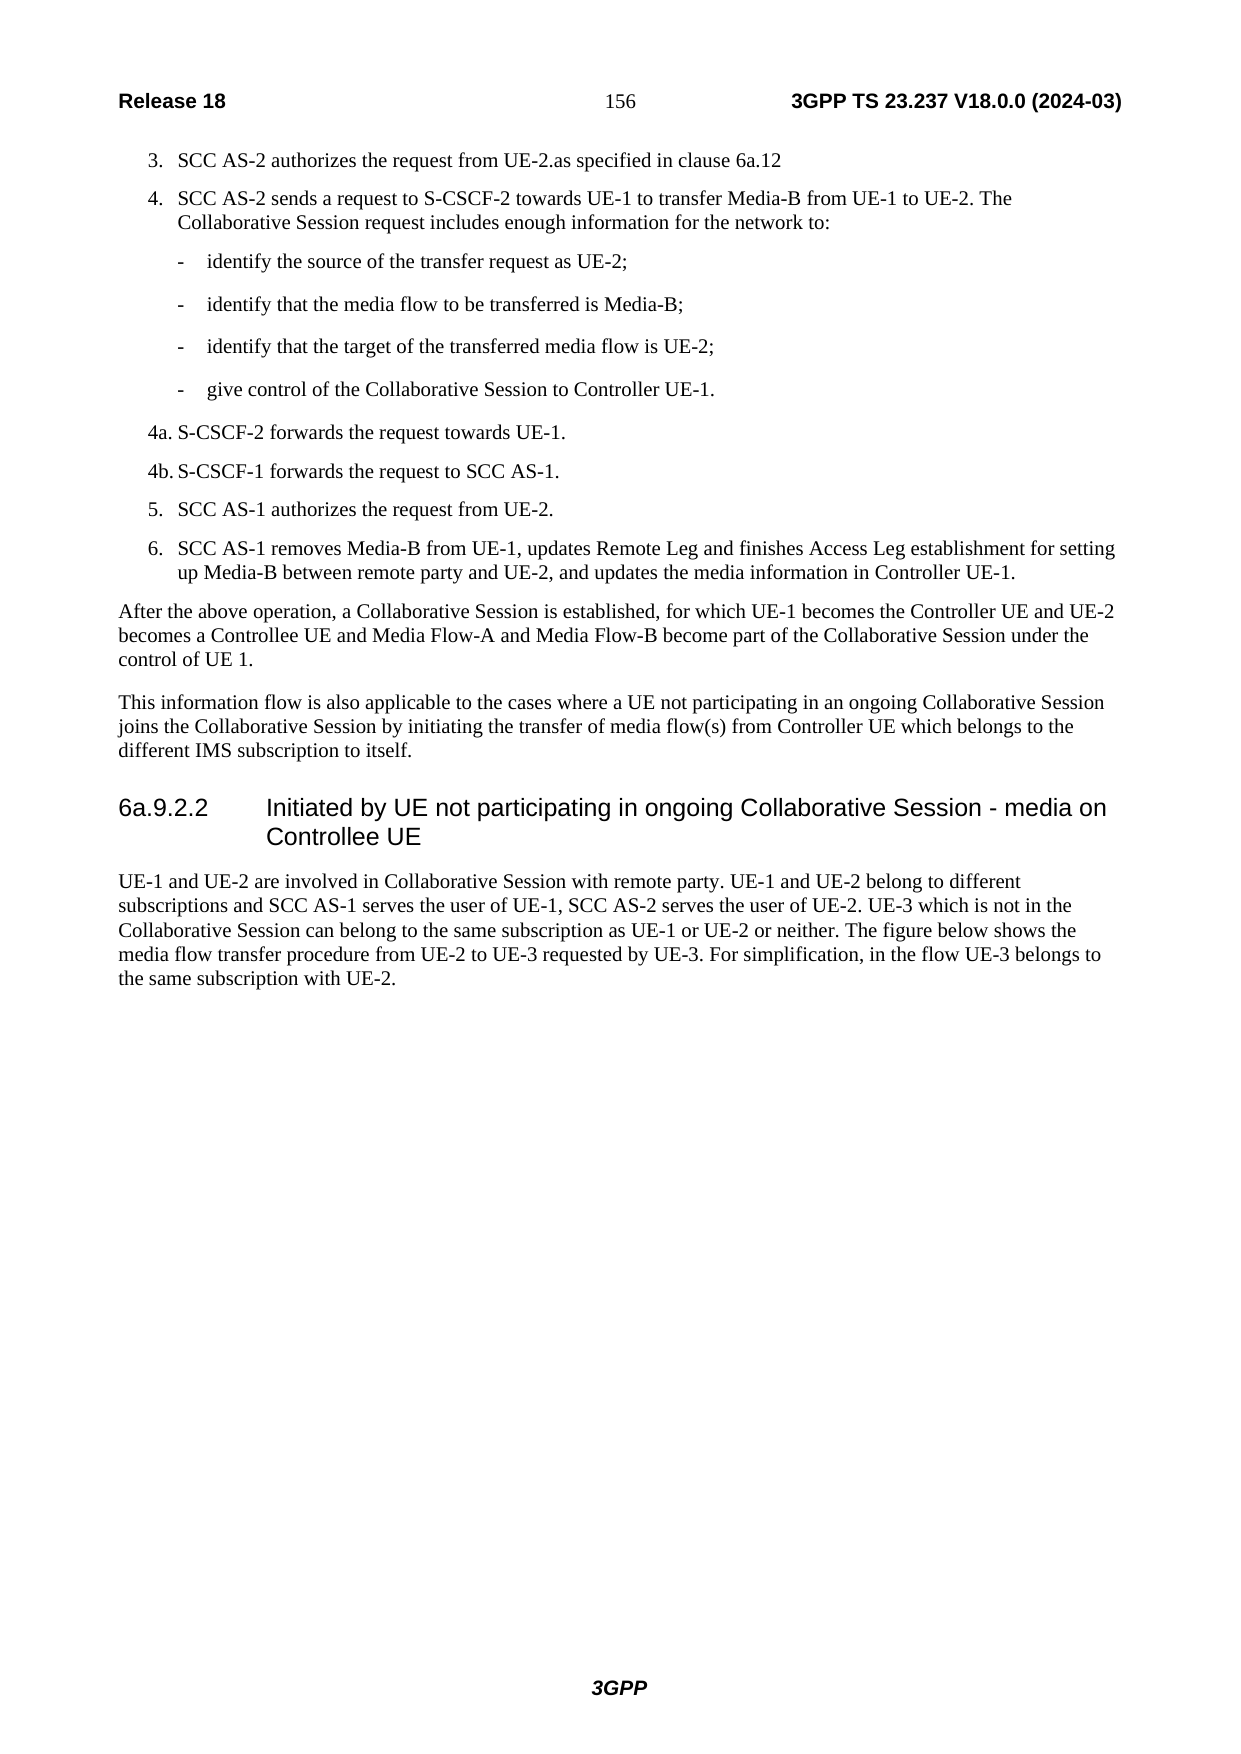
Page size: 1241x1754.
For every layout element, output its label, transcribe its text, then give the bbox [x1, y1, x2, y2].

text 3. SCC AS-2 authorizes the request from UE-2.as specified in clause 6a.12 [148, 147, 1122, 172]
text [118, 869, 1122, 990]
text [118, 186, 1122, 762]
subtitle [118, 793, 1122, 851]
